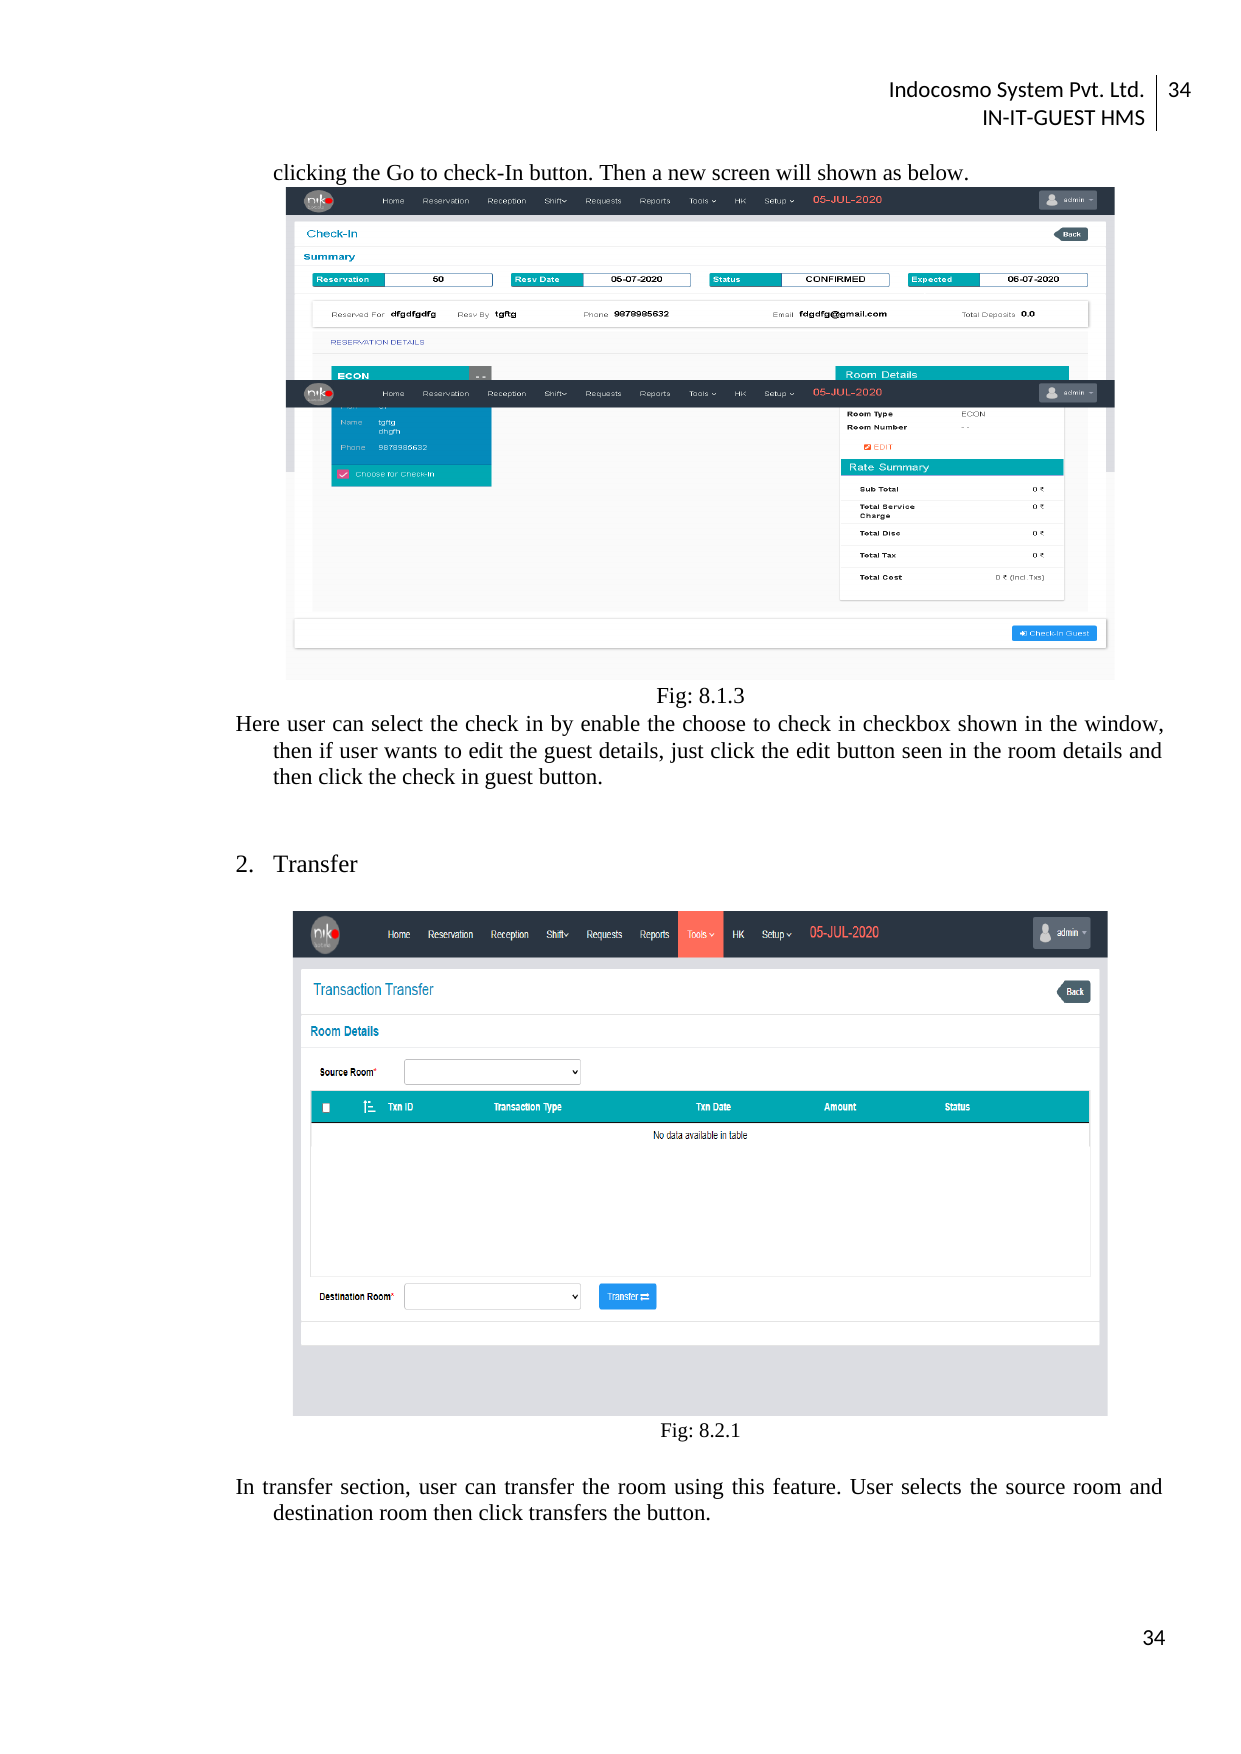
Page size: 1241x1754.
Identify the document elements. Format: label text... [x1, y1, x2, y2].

picture [285, 187, 1115, 680]
text Fig: 8.2.1 [235, 1418, 1165, 1442]
text In transfer section, user can transfer the room using this feature. User selects the source room and destination room then click transfers the button. [235, 1473, 1165, 1526]
picture [292, 911, 1108, 1416]
text Fig: 8.1.3 [235, 682, 1165, 708]
list Transfer [235, 849, 1165, 878]
text Here user can select the check in by enable the choose to check in checkbox shown in the window, then if user wants to edit the guest details, just click the edit button seen in the room details and then click the check in guest button. [235, 710, 1165, 789]
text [235, 159, 1165, 185]
